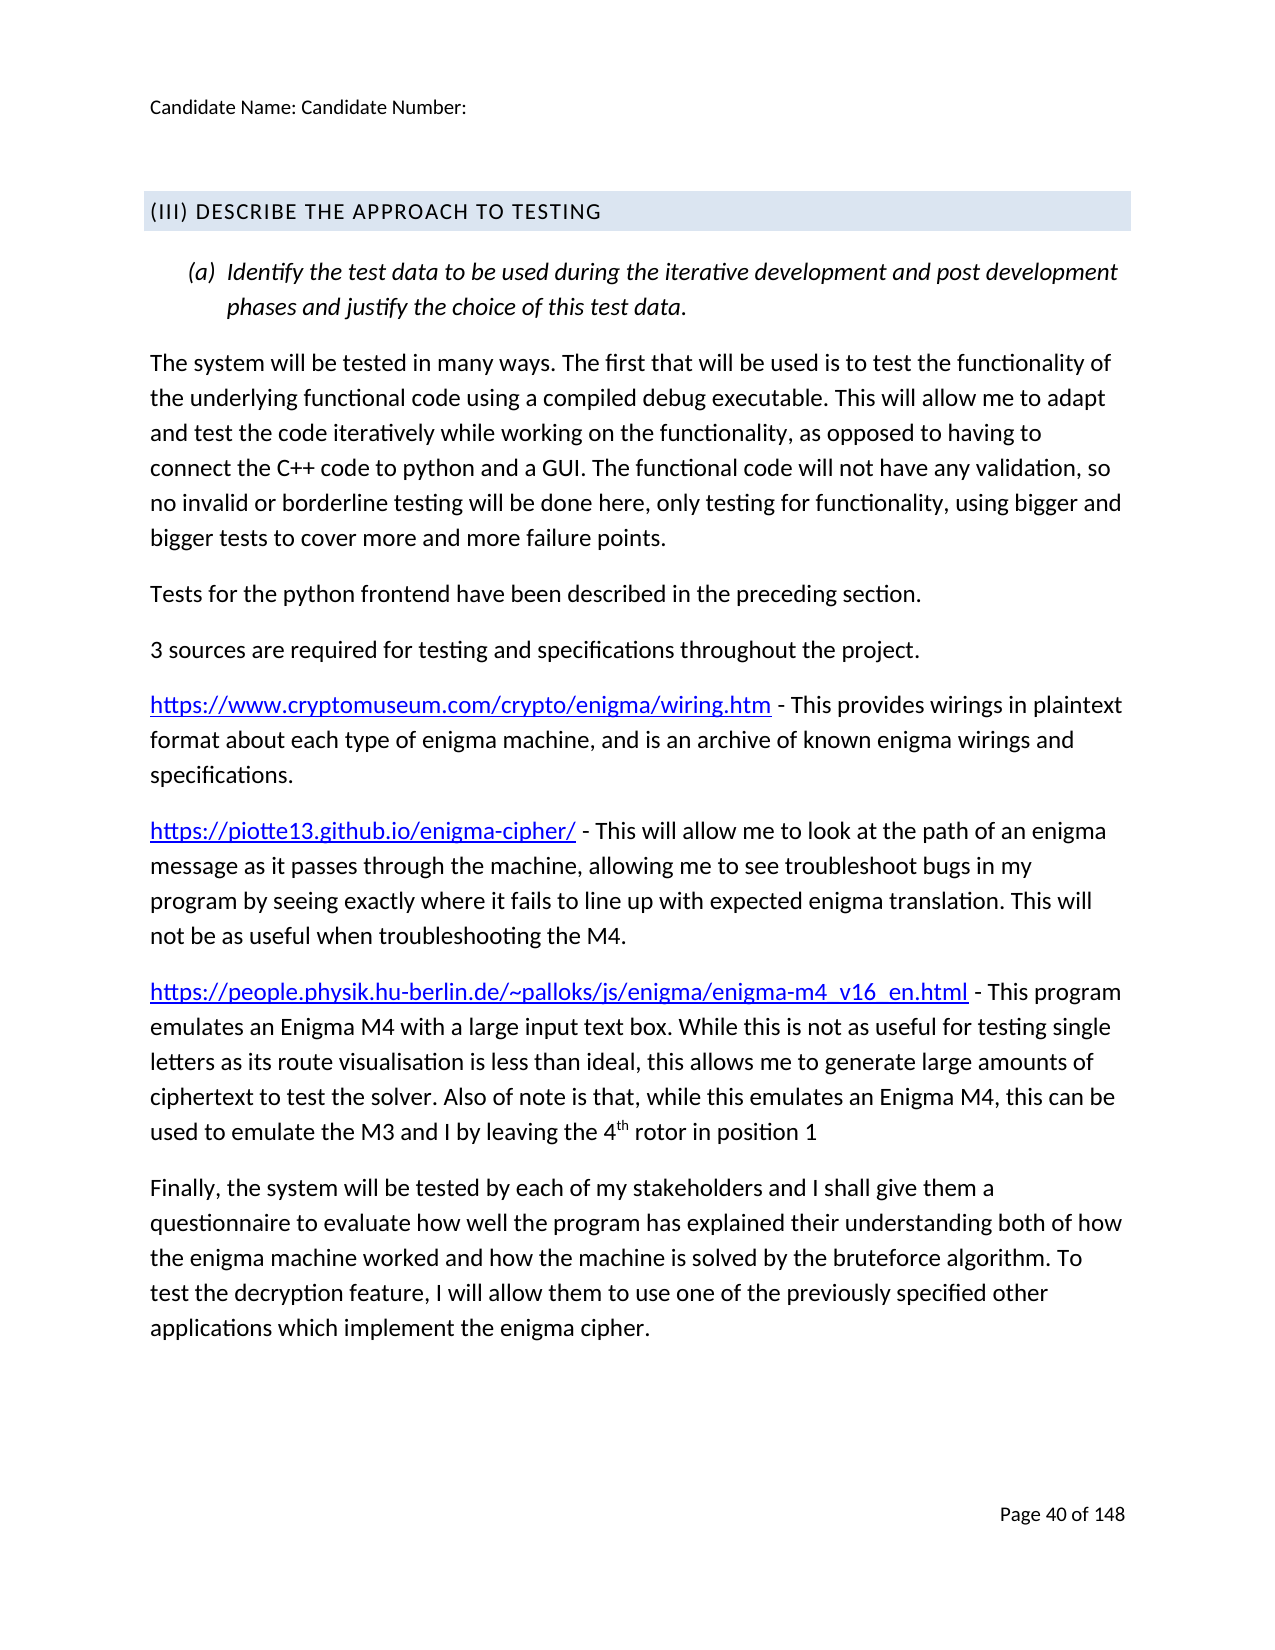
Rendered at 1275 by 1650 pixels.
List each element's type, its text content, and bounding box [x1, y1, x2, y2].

list Identify the test data to be used during the iterative development and post development phases and justify the choice of this test data. [187, 256, 1125, 322]
text The system will be tested in many ways. The first that will be used is to test the functionality of the underlying functional code using a compiled debug executable. This will allow me to adapt and test the code iteratively while working on the functionality, as opposed to having to connect the C++ code to python and a GUI. The functional code will not have any validation, so no invalid or borderline testing will be done here, only testing for functionality, using bigger and bigger tests to cover more and more failure points. [150, 347, 1125, 553]
text 3 sources are required for testing and specifications throughout the project. [150, 634, 1125, 664]
subtitle (iii) DESCRIBE THE APPROACH TO TESTING [150, 197, 1125, 225]
text https://www.cryptomuseum.com/crypto/enigma/wiring.htm - This provides wirings in plaintext format about each type of enigma machine, and is an archive of known enigma wirings and specifications. [150, 690, 1125, 790]
text Finally, the system will be tested by each of my stakeholders and I shall give them a questionnaire to evaluate how well the program has explained their understanding both of how the enigma machine worked and how the machine is solved by the bruteforce algorithm. To test the decryption feature, I will allow them to use one of the previously specified other applications which implement the enigma cipher. [150, 1172, 1125, 1343]
text https://people.physik.hu-berlin.de/~palloks/js/enigma/enigma-m4_v16_en.html - This program emulates an Enigma M4 with a large input text box. While this is not as useful for testing single letters as its route visualisation is less than ideal, this allows me to generate large amounts of ciphertext to test the solver. Also of note is that, while this emulates an Enigma M4, this can be used to emulate the M3 and I by leaving the 4th rotor in position 1 [150, 976, 1125, 1147]
text Tests for the python frontend have been described in the preceding section. [150, 578, 1125, 608]
text https://piotte13.github.io/enigma-cipher/ - This will allow me to look at the path of an enigma message as it passes through the machine, allowing me to see troubleshoot bugs in my program by seeing exactly where it fails to line up with expected enigma translation. This will not be as useful when troubleshooting the M4. [150, 816, 1125, 951]
